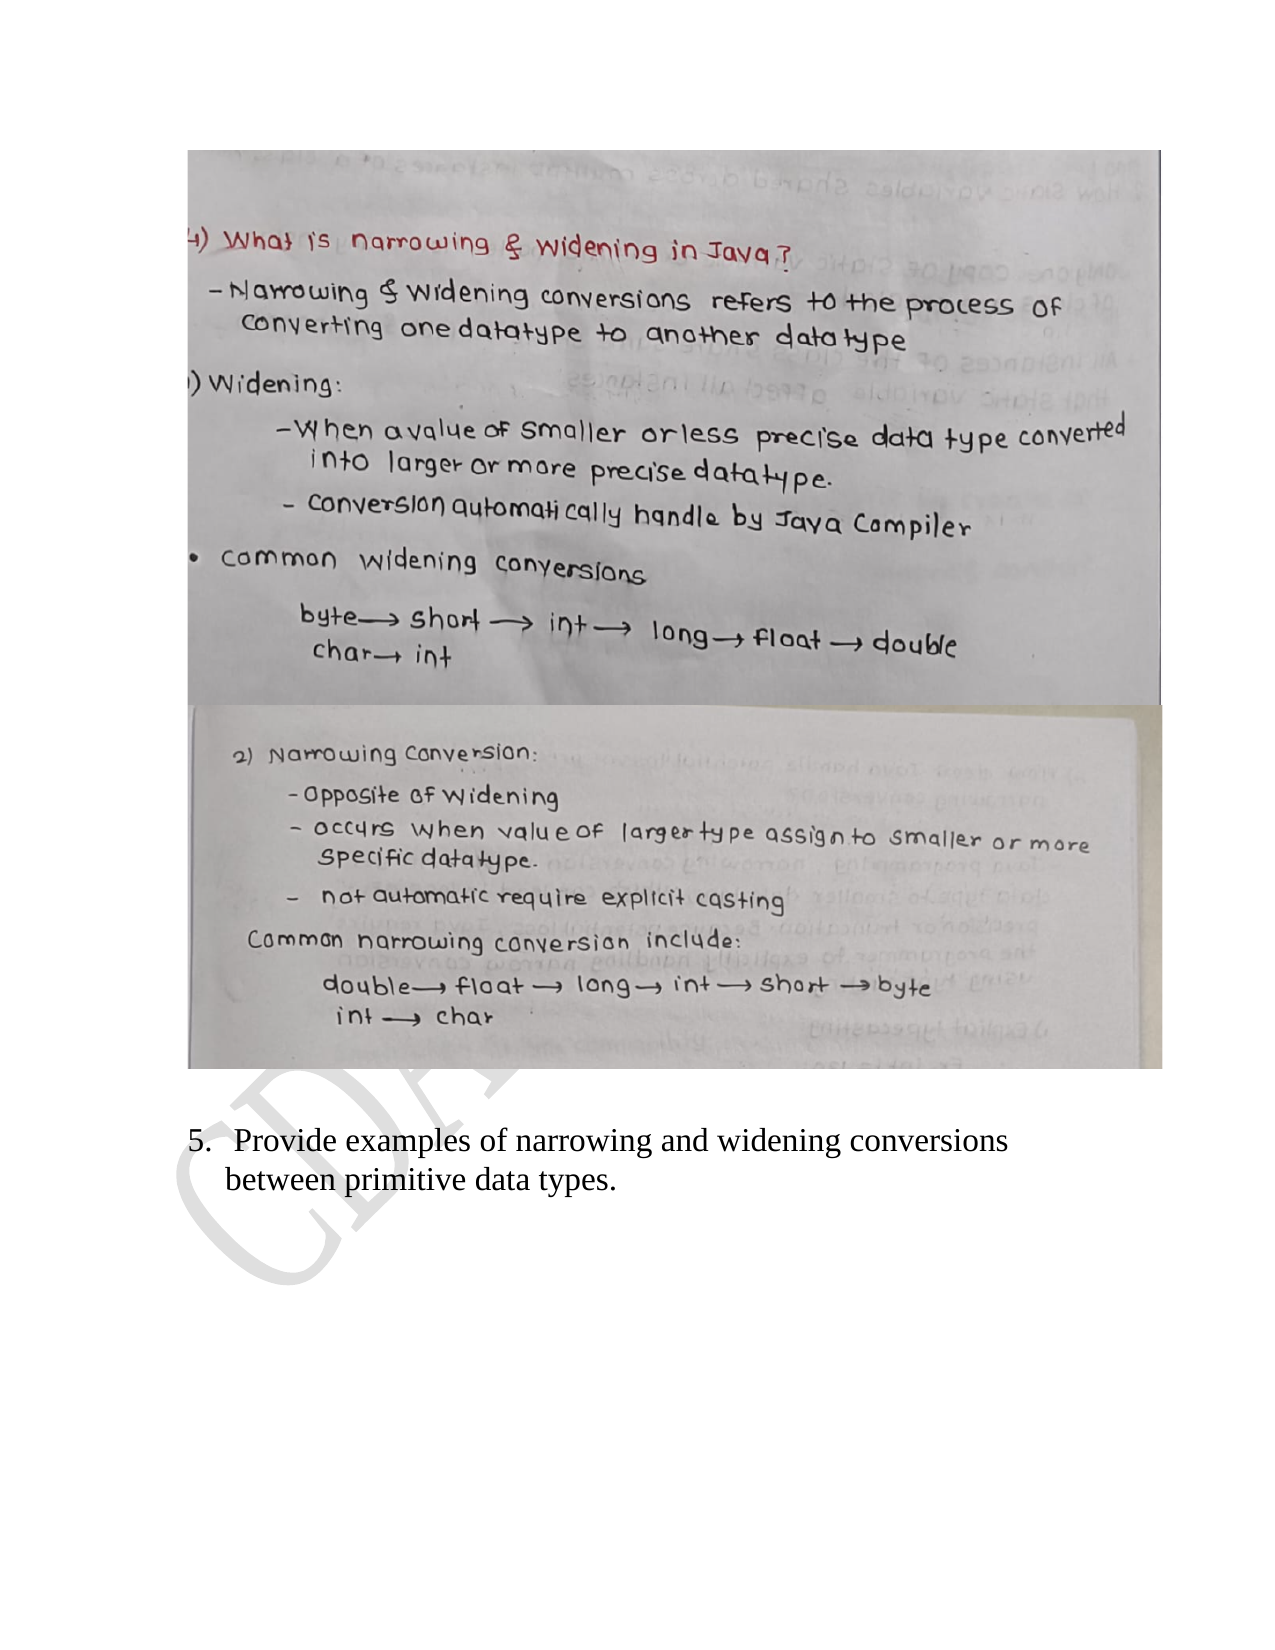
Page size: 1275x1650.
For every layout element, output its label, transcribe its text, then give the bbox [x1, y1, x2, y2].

list Provide examples of narrowing and widening conversions between primitive data types. [187, 1121, 1125, 1197]
picture [187, 150, 1163, 1069]
